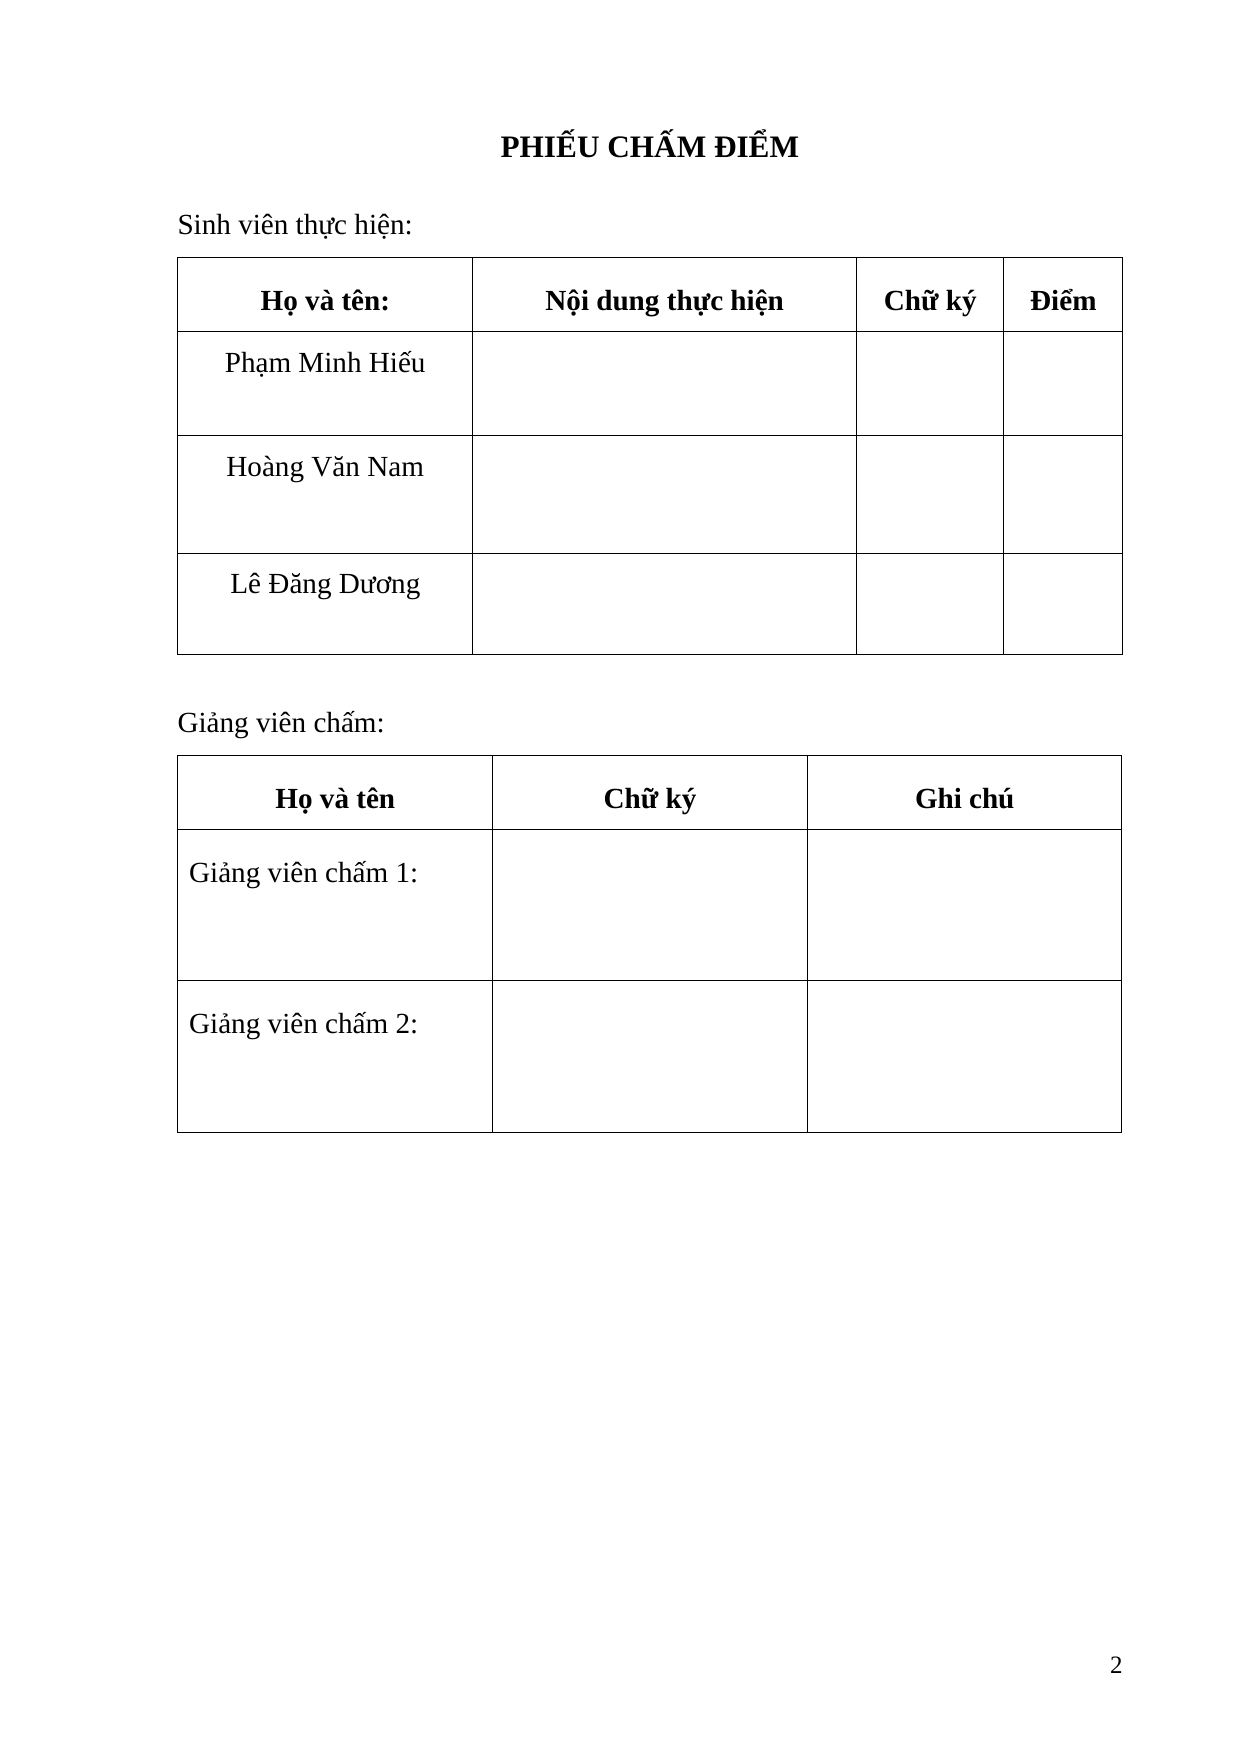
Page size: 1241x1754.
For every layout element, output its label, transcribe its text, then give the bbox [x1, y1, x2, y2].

table_header Họ và tên: [178, 258, 472, 331]
table_cell [493, 830, 807, 980]
table_cell [857, 436, 1003, 552]
table_header Chữ ký [857, 258, 1003, 331]
table_cell Giảng viên chấm 2: [178, 981, 492, 1132]
table_cell [1004, 332, 1122, 435]
table_cell [473, 332, 856, 435]
text Sinh viên thực hiện: [177, 207, 1122, 241]
table_header Ghi chú [808, 756, 1121, 829]
table_cell [857, 332, 1003, 435]
table_cell [473, 436, 856, 552]
table_cell [808, 830, 1121, 980]
table_header Chữ ký [493, 756, 807, 829]
table_cell Lê Đăng Dương [178, 554, 472, 654]
table_cell [857, 554, 1003, 654]
table_cell [473, 554, 856, 654]
text PHIẾU CHẤM ĐIỂM [177, 128, 1122, 164]
table_header Điểm [1004, 258, 1122, 331]
table_header Họ và tên [178, 756, 492, 829]
table_cell [493, 981, 807, 1132]
table_cell Hoàng Văn Nam [178, 436, 472, 552]
table_cell [808, 981, 1121, 1132]
table_cell Giảng viên chấm 1: [178, 830, 492, 980]
table_cell Phạm Minh Hiếu [178, 332, 472, 435]
table_cell [1004, 554, 1122, 654]
table_cell [1004, 436, 1122, 552]
table_header Nội dung thực hiện [473, 258, 856, 331]
text Giảng viên chấm: [177, 705, 1122, 738]
